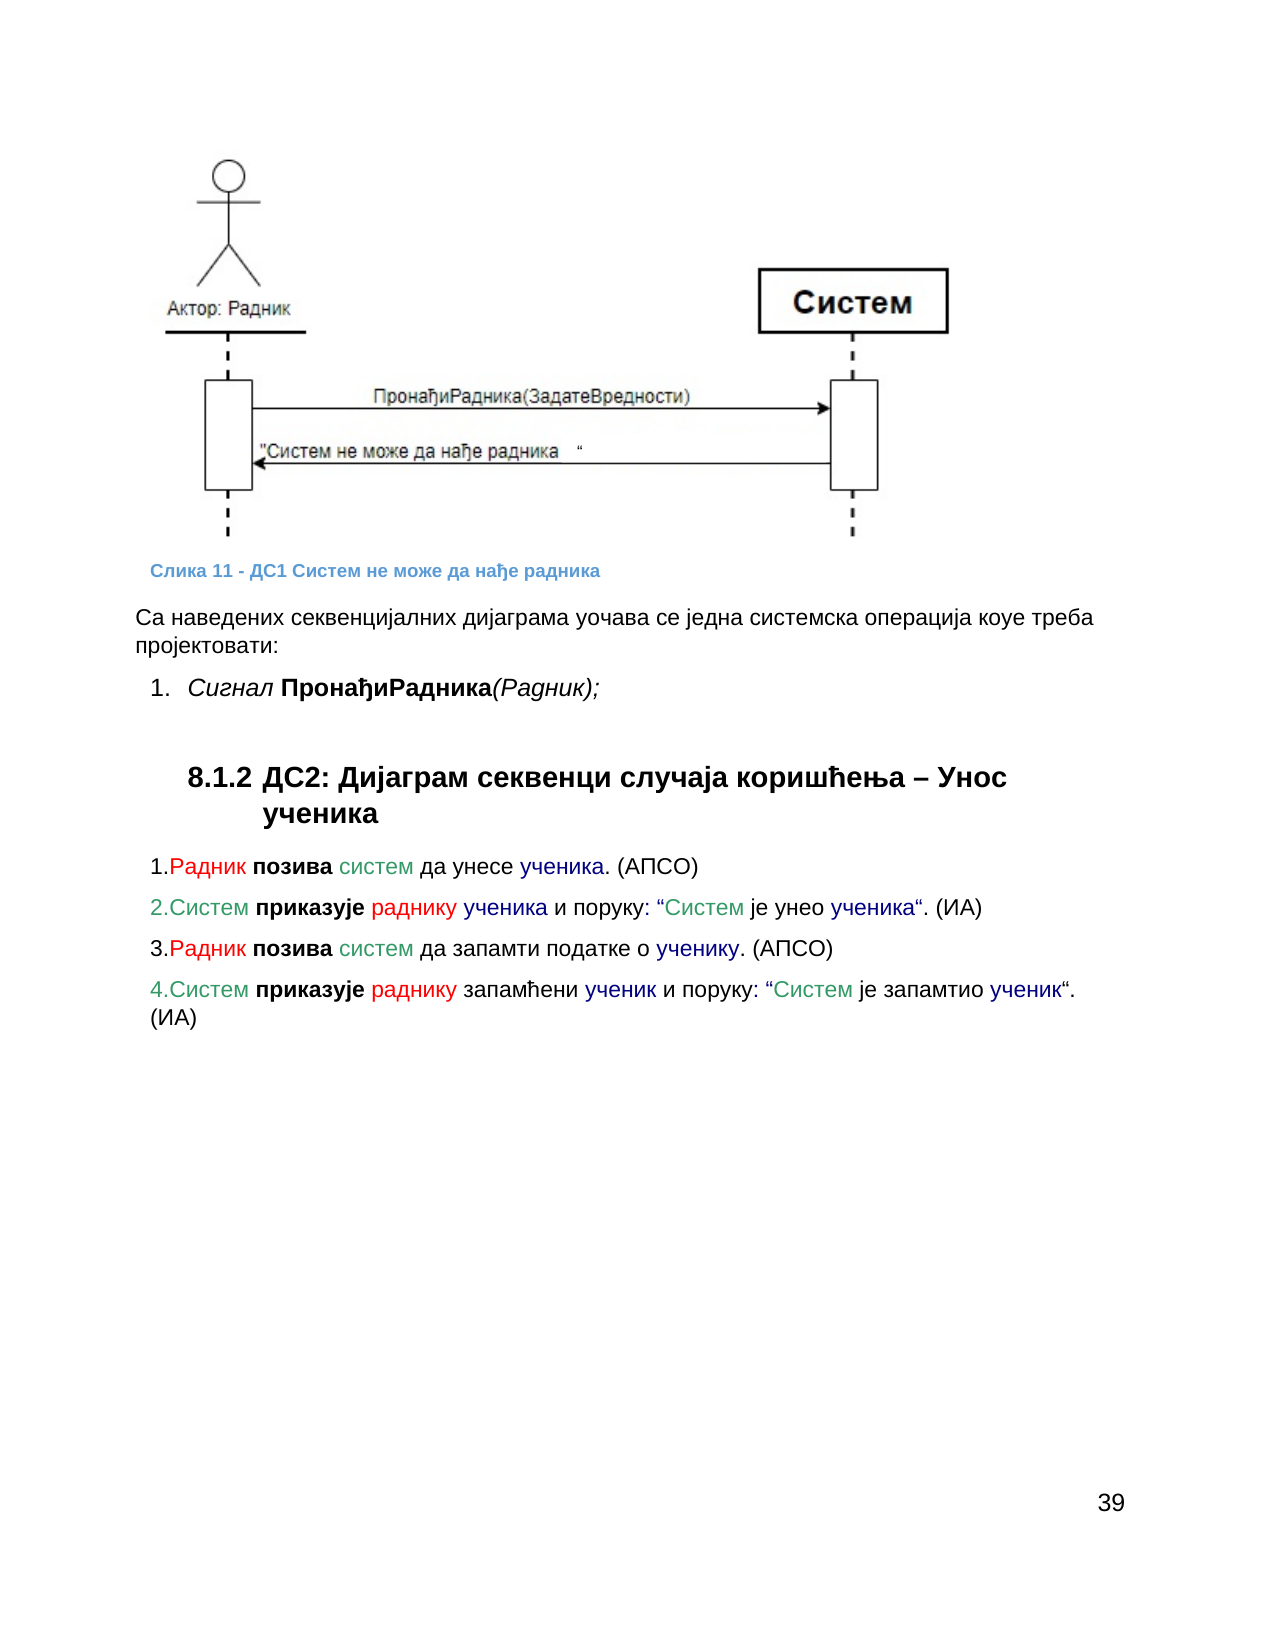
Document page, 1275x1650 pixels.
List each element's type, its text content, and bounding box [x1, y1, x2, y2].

subtitle ДС2: Дијаграм секвенци случаја коришћења – Унос ученика [187, 760, 1125, 829]
list Сигнал ПронађиРадника(Радник); [150, 673, 1125, 702]
text Са наведених секвенцијалних дијаграма уочава се једна системска операција коуе треба пројектовати: [135, 604, 1125, 659]
text Слика 11 - ДС1 Систем не може да нађе радника [150, 560, 1125, 581]
text 2.Систем приказује раднику ученика и поруку: “Систем је унео ученика“. (ИА) [150, 894, 1125, 920]
text 4.Систем приказује раднику запамћени ученик и поруку: “Систем је запамтио ученик“. (ИА) [150, 976, 1125, 1031]
text 1.Радник позива систем да унесе ученика. (АПСО) [150, 853, 1125, 879]
picture [150, 150, 971, 546]
text 3.Радник позива систем да запамти податке о ученику. (АПСО) [150, 935, 1125, 961]
